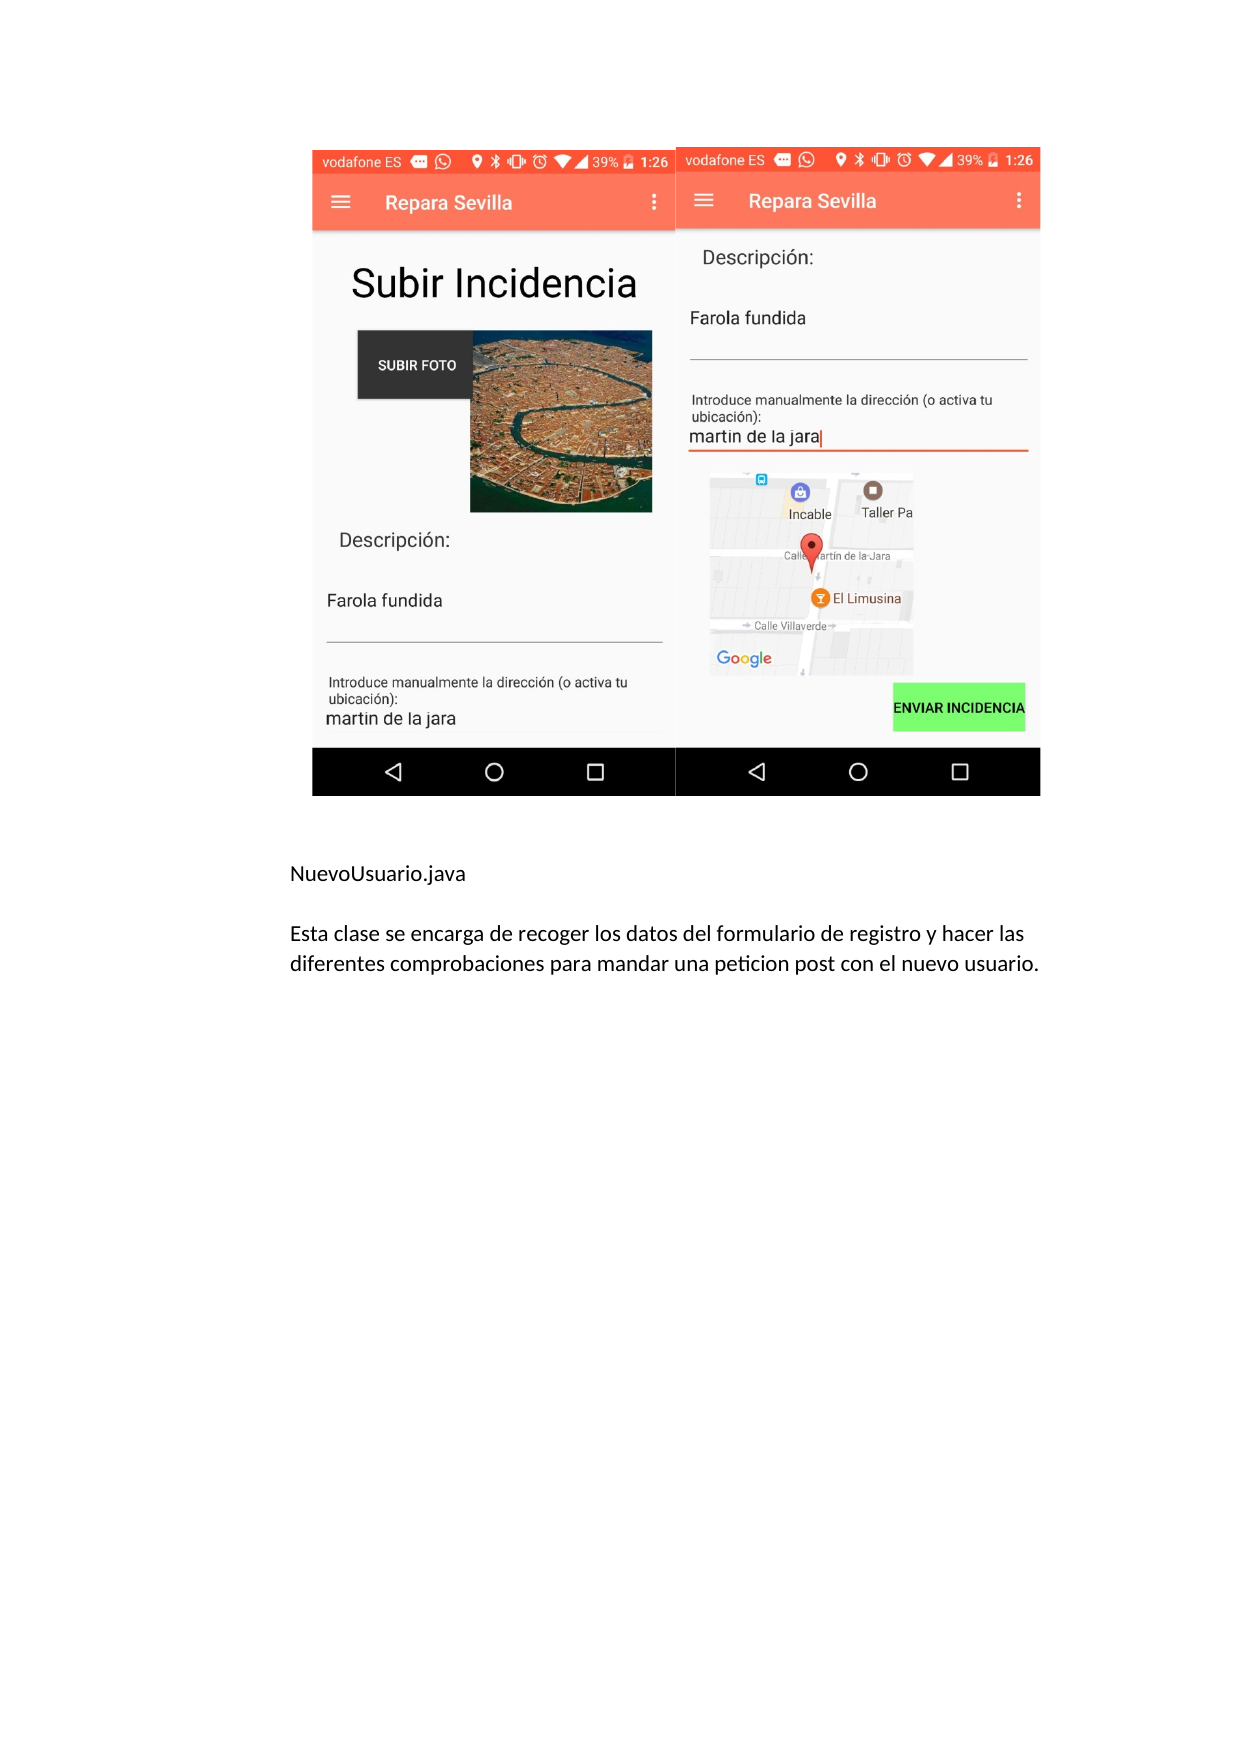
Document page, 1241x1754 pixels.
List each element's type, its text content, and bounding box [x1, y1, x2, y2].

list NuevoUsuario.java [290, 859, 1063, 887]
list Esta clase se encarga de recoger los datos del formulario de registro y hacer las diferentes comprobaciones para mandar una peticion post con el nuevo usuario. [290, 919, 1063, 977]
picture [312, 147, 1041, 796]
